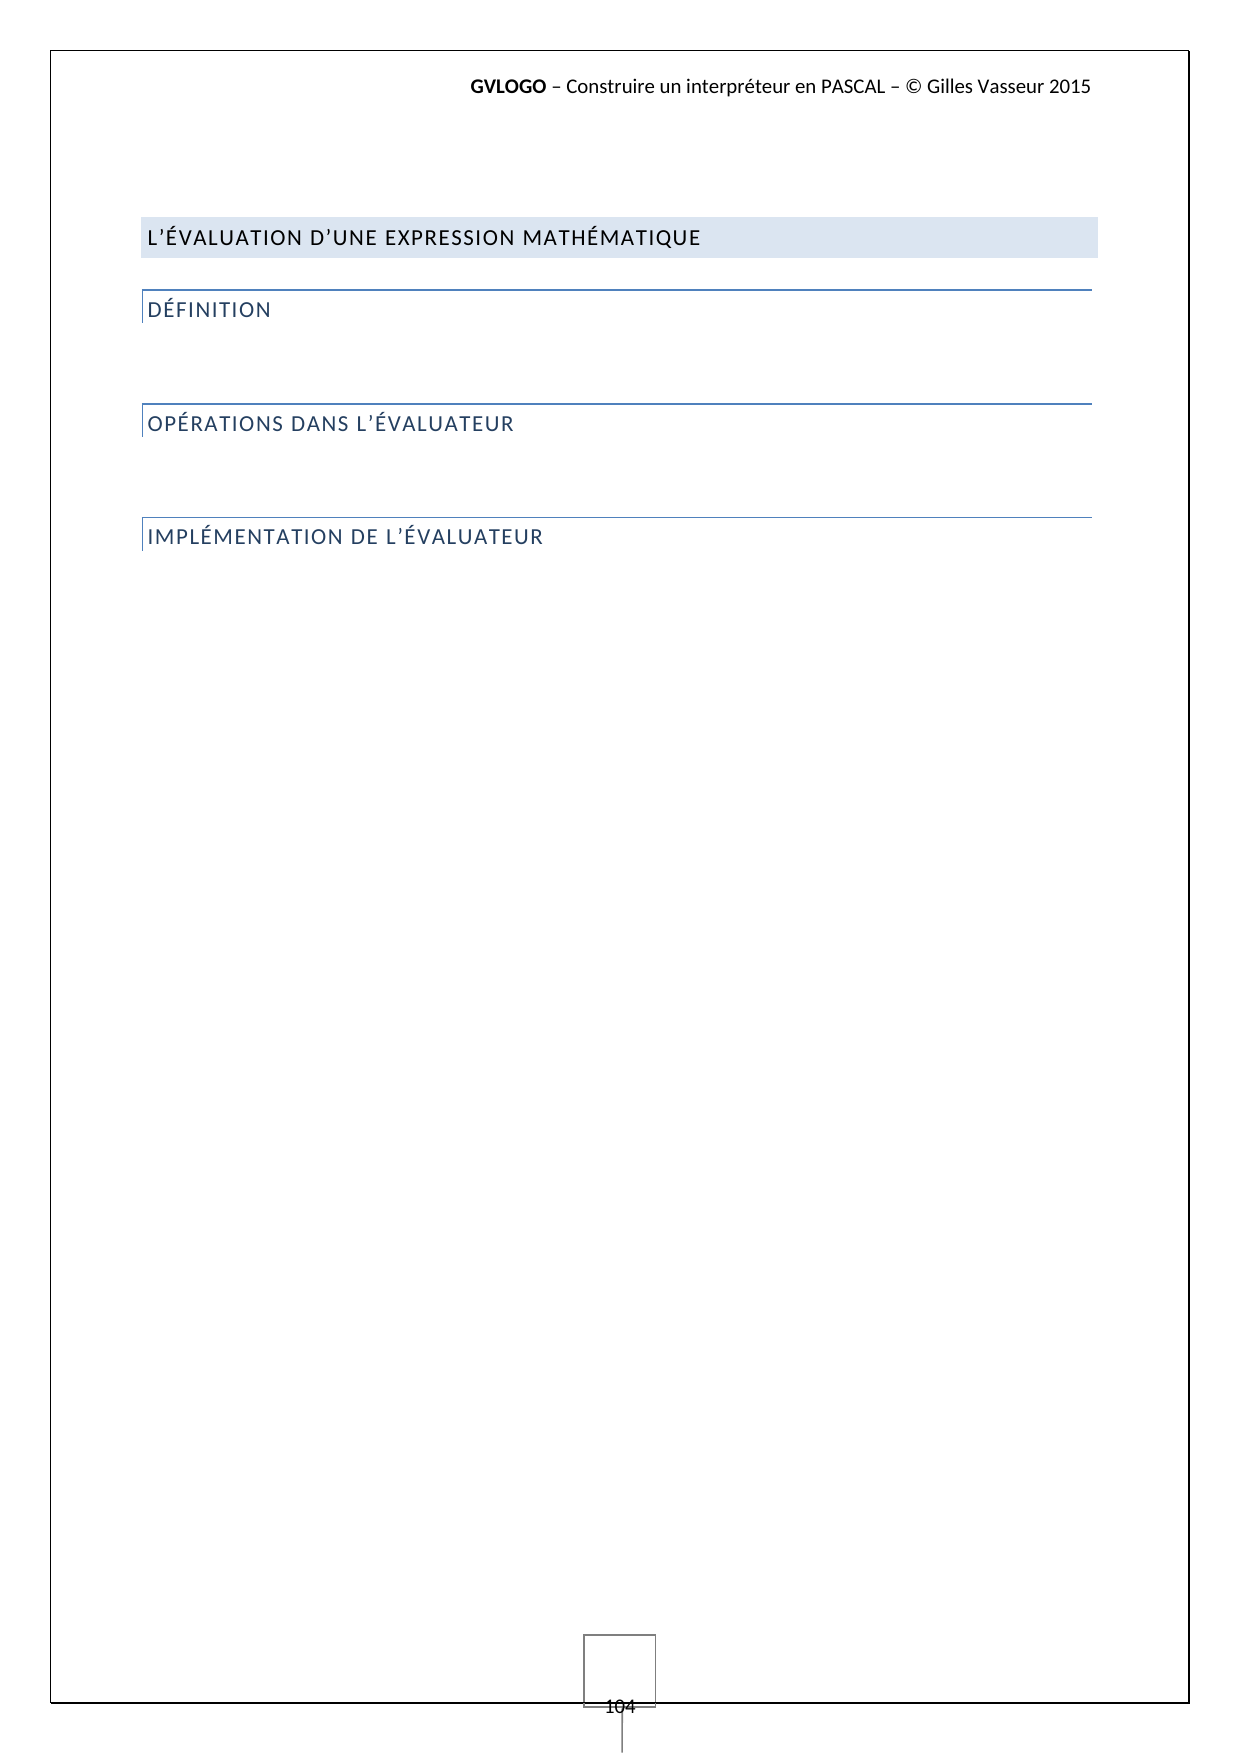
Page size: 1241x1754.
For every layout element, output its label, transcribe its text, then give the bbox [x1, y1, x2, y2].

subtitle Définition [143, 291, 1092, 323]
subtitle Implémentation de l’évaluateur [143, 518, 1092, 551]
subtitle Opérations dans l’évaluateur [143, 405, 1092, 437]
subtitle L’évaluation d’une expression mathématique [148, 224, 1092, 252]
